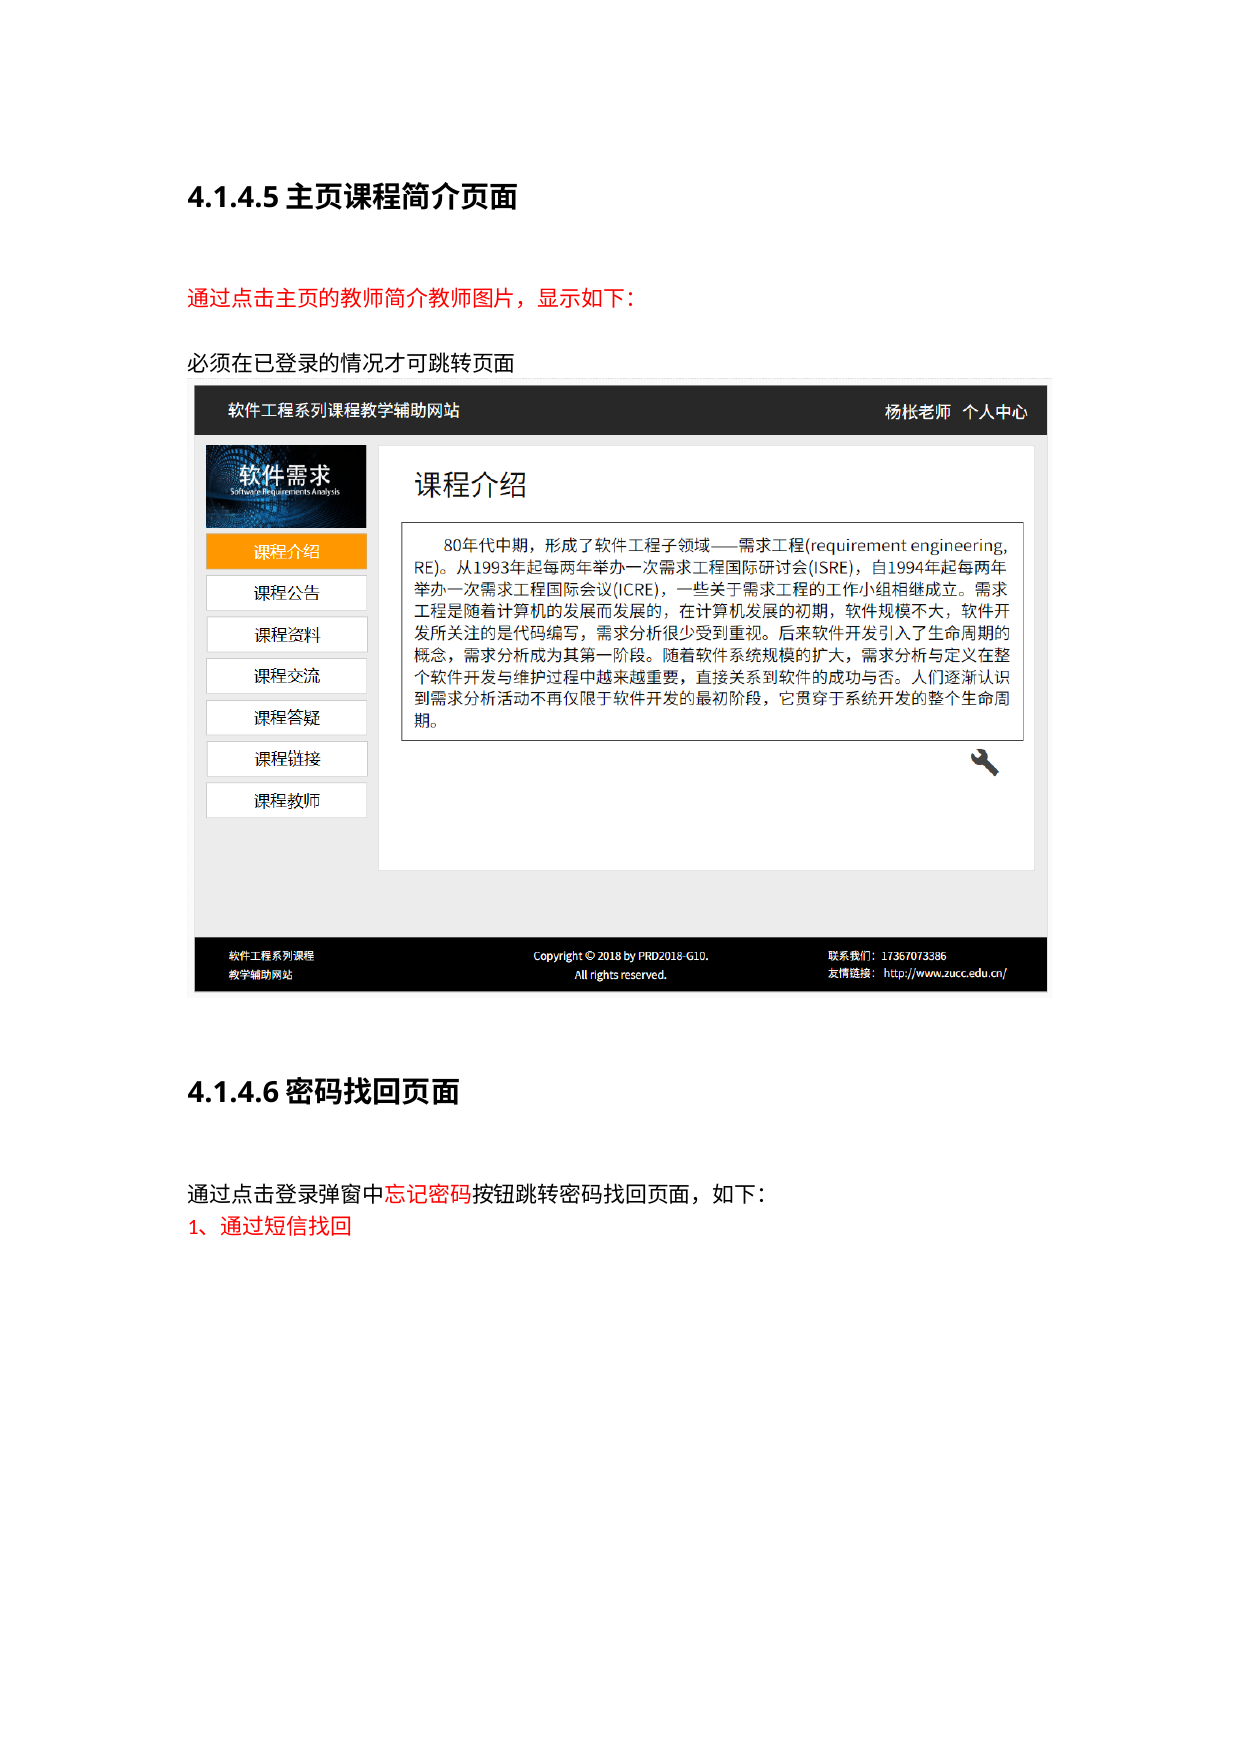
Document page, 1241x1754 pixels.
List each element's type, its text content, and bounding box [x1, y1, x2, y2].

picture [187, 378, 1053, 998]
text 通过点击登录弹窗中忘记密码按钮跳转密码找回页面，如下： [187, 1176, 1053, 1209]
subtitle 4.1.4.5主页课程简介页面 [187, 162, 1053, 227]
text 1、通过短信找回 [187, 1209, 1053, 1241]
subtitle 4.1.4.6密码找回页面 [187, 1057, 1053, 1122]
text 必须在已登录的情况才可跳转页面 [187, 346, 1053, 378]
text 通过点击主页的教师简介教师图片，显示如下： [187, 281, 1053, 313]
